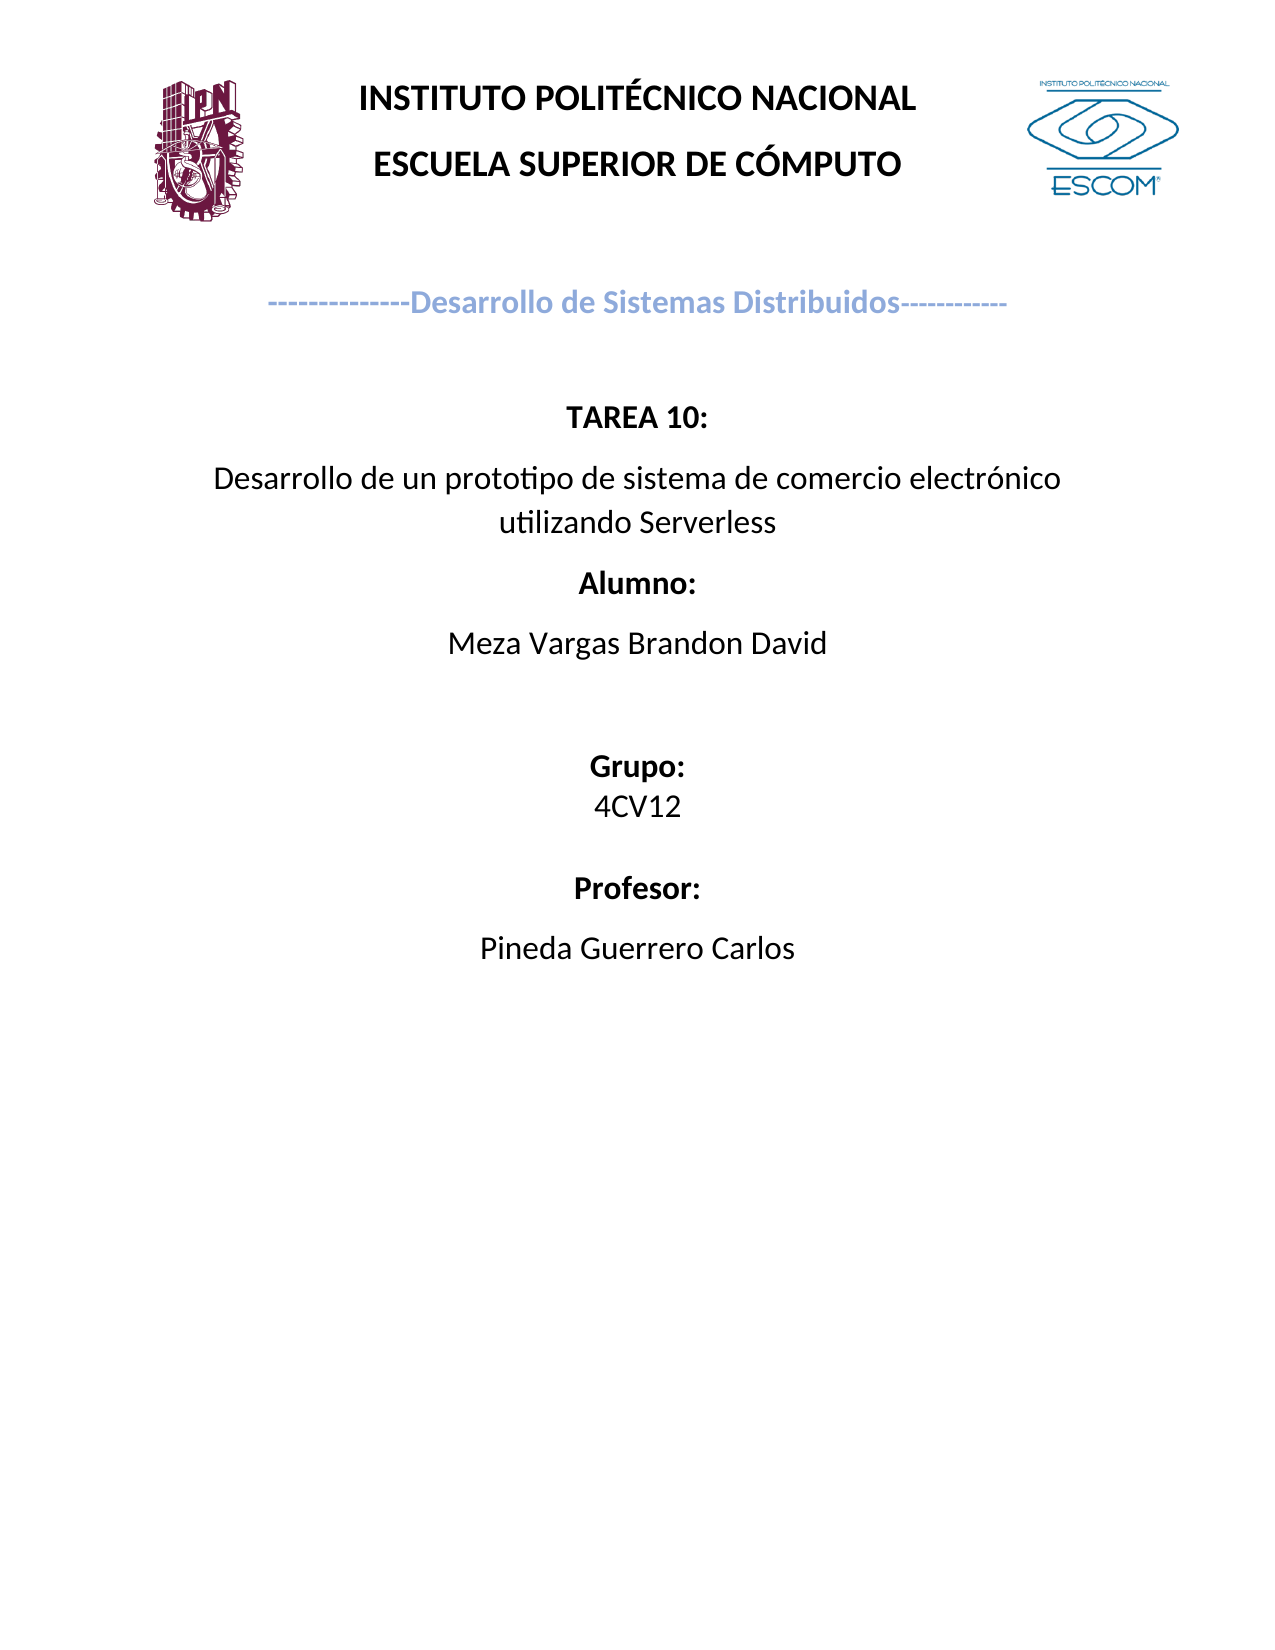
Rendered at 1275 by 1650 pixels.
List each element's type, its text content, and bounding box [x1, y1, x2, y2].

text Profesor: [177, 867, 1098, 907]
text --------------Desarrollo de Sistemas Distribuidos------------ [177, 281, 1098, 322]
text Pineda Guerrero Carlos [177, 927, 1098, 968]
text Grupo: [177, 744, 1098, 785]
text Meza Vargas Brandon David [177, 622, 1098, 663]
picture [83, 75, 314, 226]
text Desarrollo de un prototipo de sistema de comercio electrónico utilizando Serverless [177, 457, 1098, 542]
text TAREA 10: [177, 397, 1098, 437]
picture [1022, 77, 1183, 199]
text Alumno: [177, 562, 1098, 602]
text 4CV12 [177, 785, 1098, 826]
